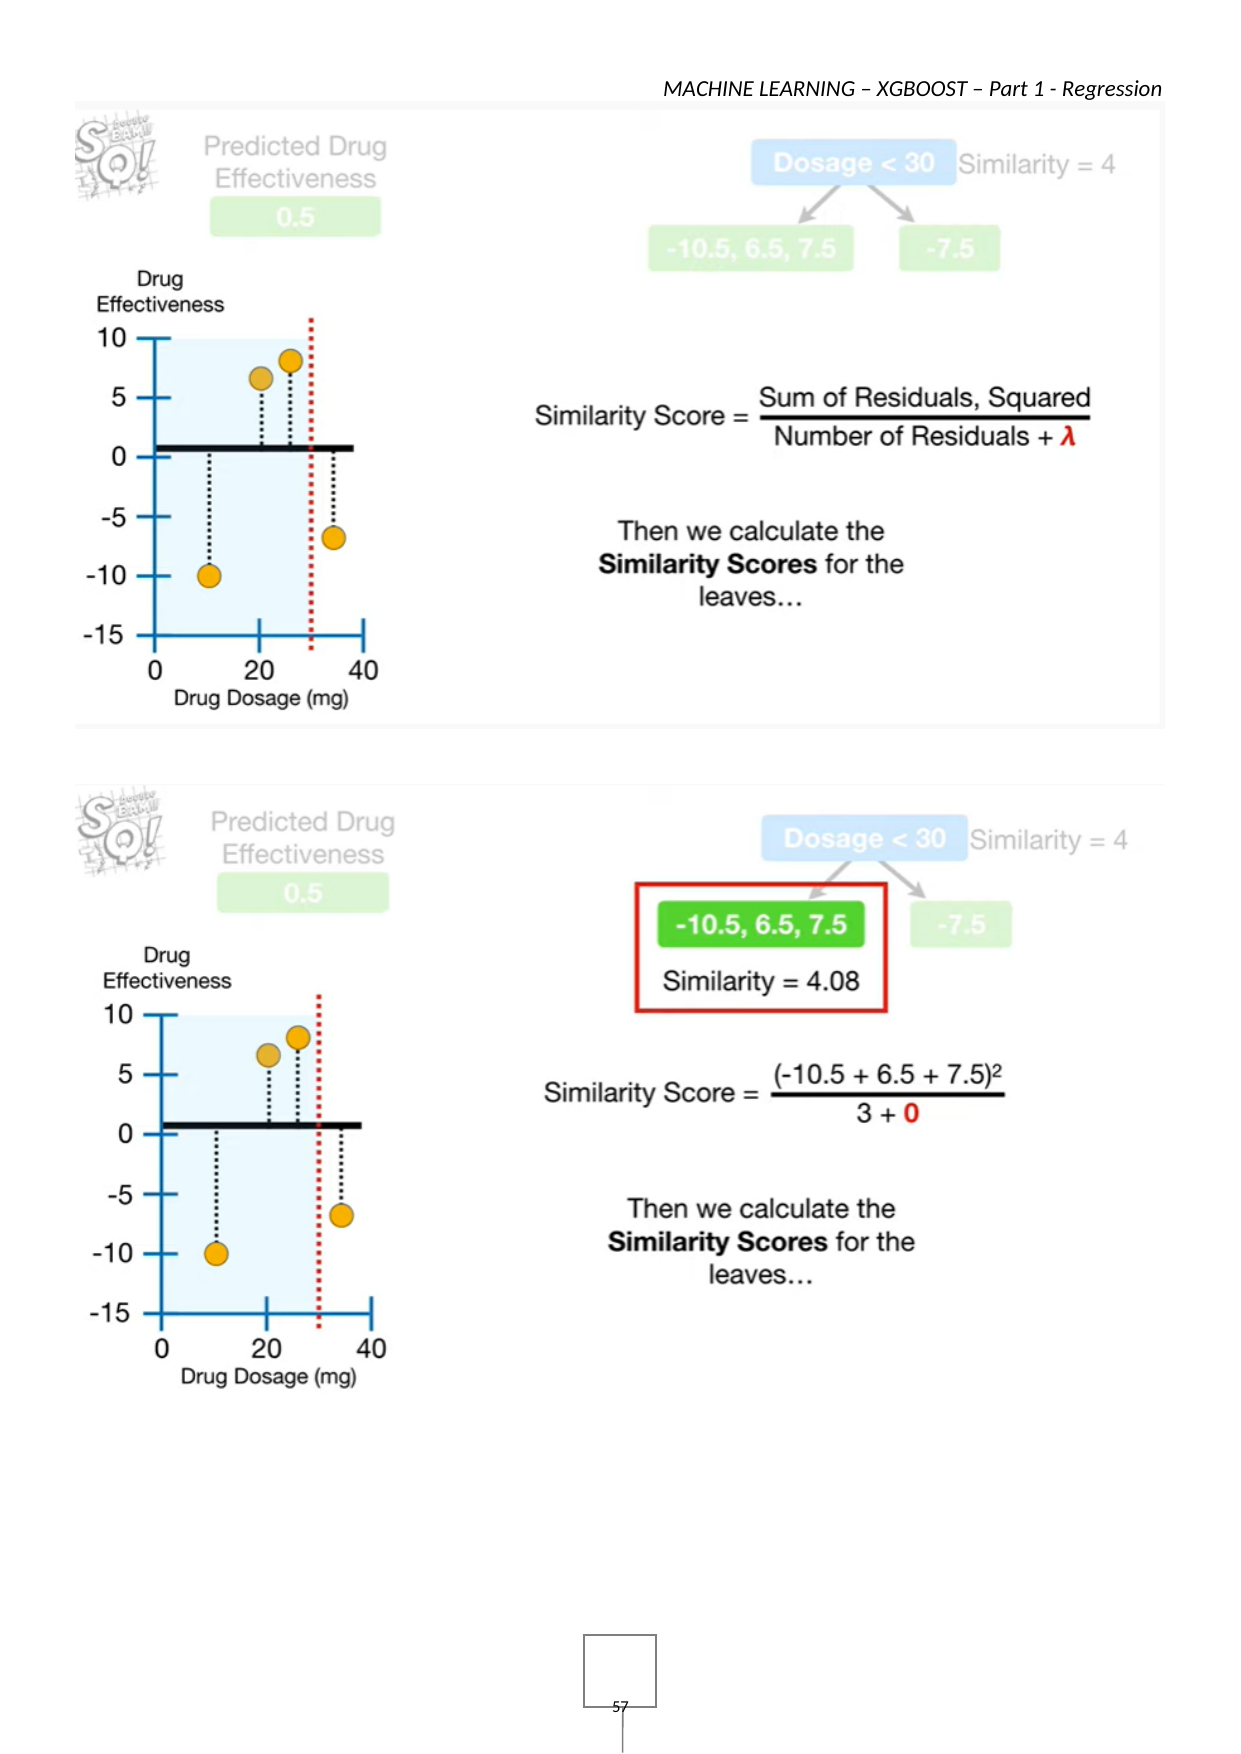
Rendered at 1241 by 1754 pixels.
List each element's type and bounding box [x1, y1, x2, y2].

picture [75, 101, 1166, 729]
picture [75, 784, 1166, 1400]
